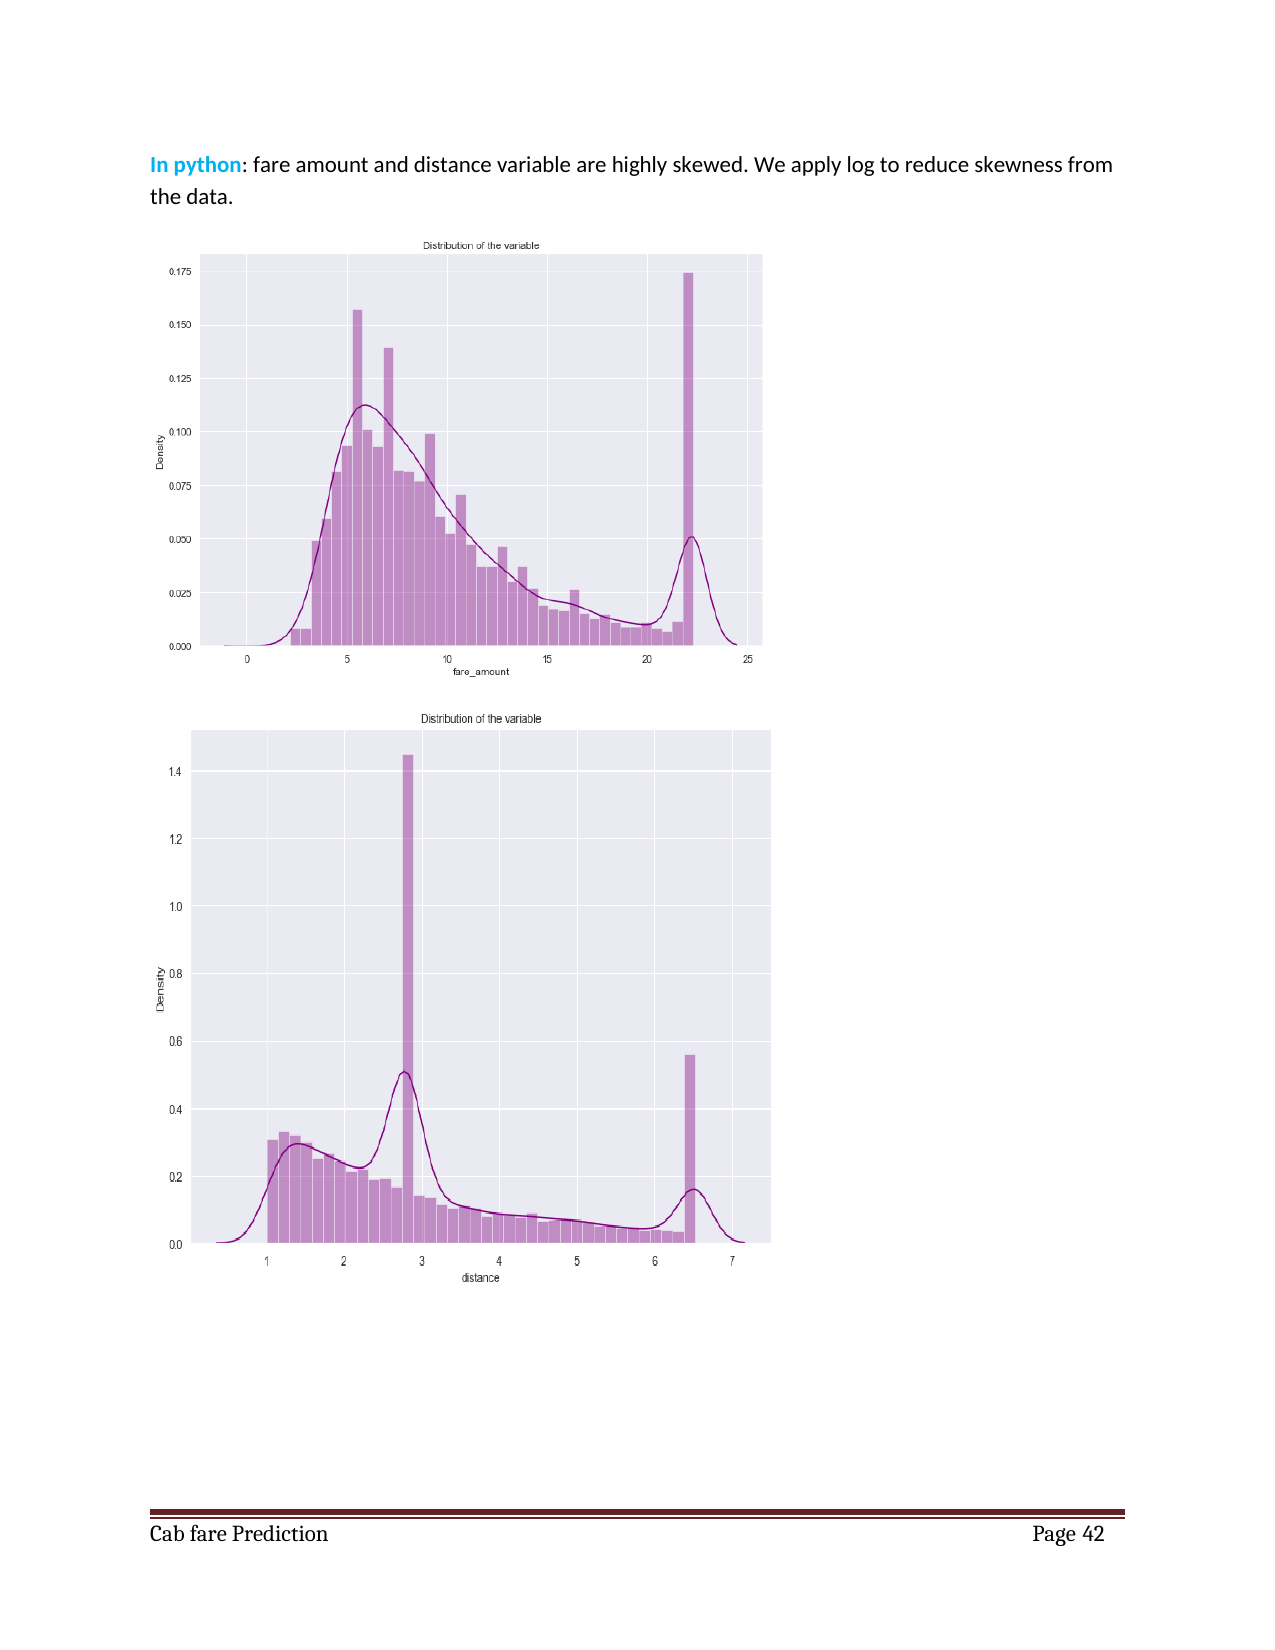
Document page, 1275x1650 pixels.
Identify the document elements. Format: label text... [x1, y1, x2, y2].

picture [150, 707, 777, 1292]
picture [150, 235, 768, 682]
text In python: fare amount and distance variable are highly skewed. We apply log to reduce skewness from the data. [150, 150, 1125, 210]
